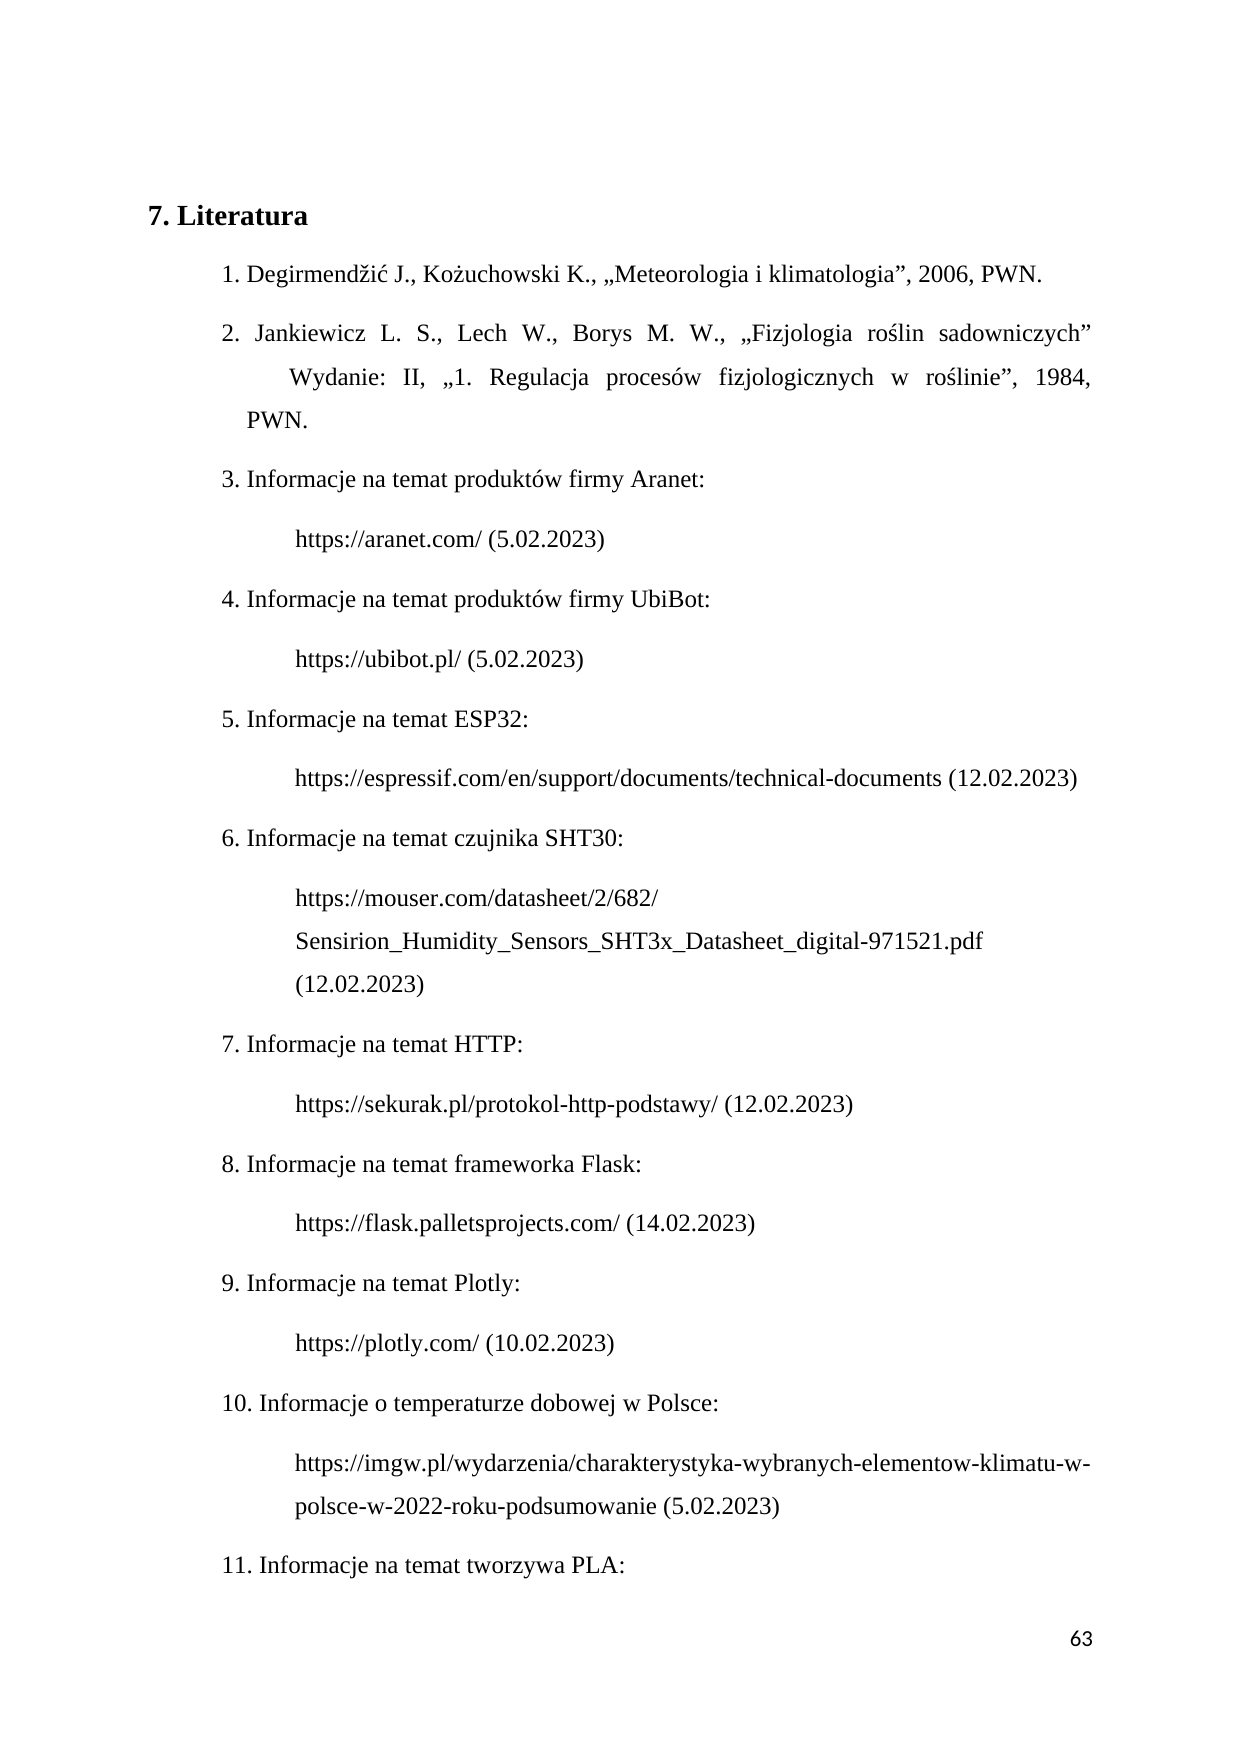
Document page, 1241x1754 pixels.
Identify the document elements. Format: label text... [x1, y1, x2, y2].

text https://ubibot.pl/ (5.02.2023) [148, 644, 1093, 673]
text https://sekurak.pl/protokol-http-podstawy/ (12.02.2023) [221, 1089, 1093, 1118]
text 2. Jankiewicz L. S., Lech W., Borys M. W., „Fizjologia roślin sadowniczych” Wydanie: II, „1. Regulacja procesów fizjologicznych w roślinie”, 1984, PWN. [221, 318, 1093, 433]
text https://flask.palletsprojects.com/ (14.02.2023) [221, 1208, 1093, 1237]
subtitle 7. Literatura [148, 198, 1093, 231]
text 6. Informacje na temat czujnika SHT30: [148, 823, 1093, 852]
text 3. Informacje na temat produktów firmy Aranet: [148, 464, 1093, 493]
text https://plotly.com/ (10.02.2023) [148, 1328, 1093, 1357]
text 5. Informacje na temat ESP32: [148, 704, 1093, 732]
text https://mouser.com/datasheet/2/682/Sensirion_Humidity_Sensors_SHT3x_Datasheet_digital-971521.pdf (12.02.2023) [295, 883, 1093, 998]
text 4. Informacje na temat produktów firmy UbiBot: [221, 584, 1093, 613]
text 11. Informacje na temat tworzywa PLA: [148, 1551, 1093, 1579]
text 8. Informacje na temat frameworka Flask: [148, 1149, 1093, 1177]
text 7. Informacje na temat HTTP: [148, 1029, 1093, 1058]
text https://aranet.com/ (5.02.2023) [148, 524, 1093, 553]
text https://imgw.pl/wydarzenia/charakterystyka-wybranych-elementow-klimatu-w-polsce-w-2022-roku-podsumowanie (5.02.2023) [294, 1448, 1093, 1519]
text 9. Informacje na temat Plotly: [148, 1268, 1093, 1297]
text 10. Informacje o temperaturze dobowej w Polsce: [148, 1388, 1093, 1417]
text https://espressif.com/en/support/documents/technical-documents (12.02.2023) [294, 763, 1093, 792]
text 1. Degirmendžić J., Kożuchowski K., „Meteorologia i klimatologia”, 2006, PWN. [148, 259, 1093, 287]
